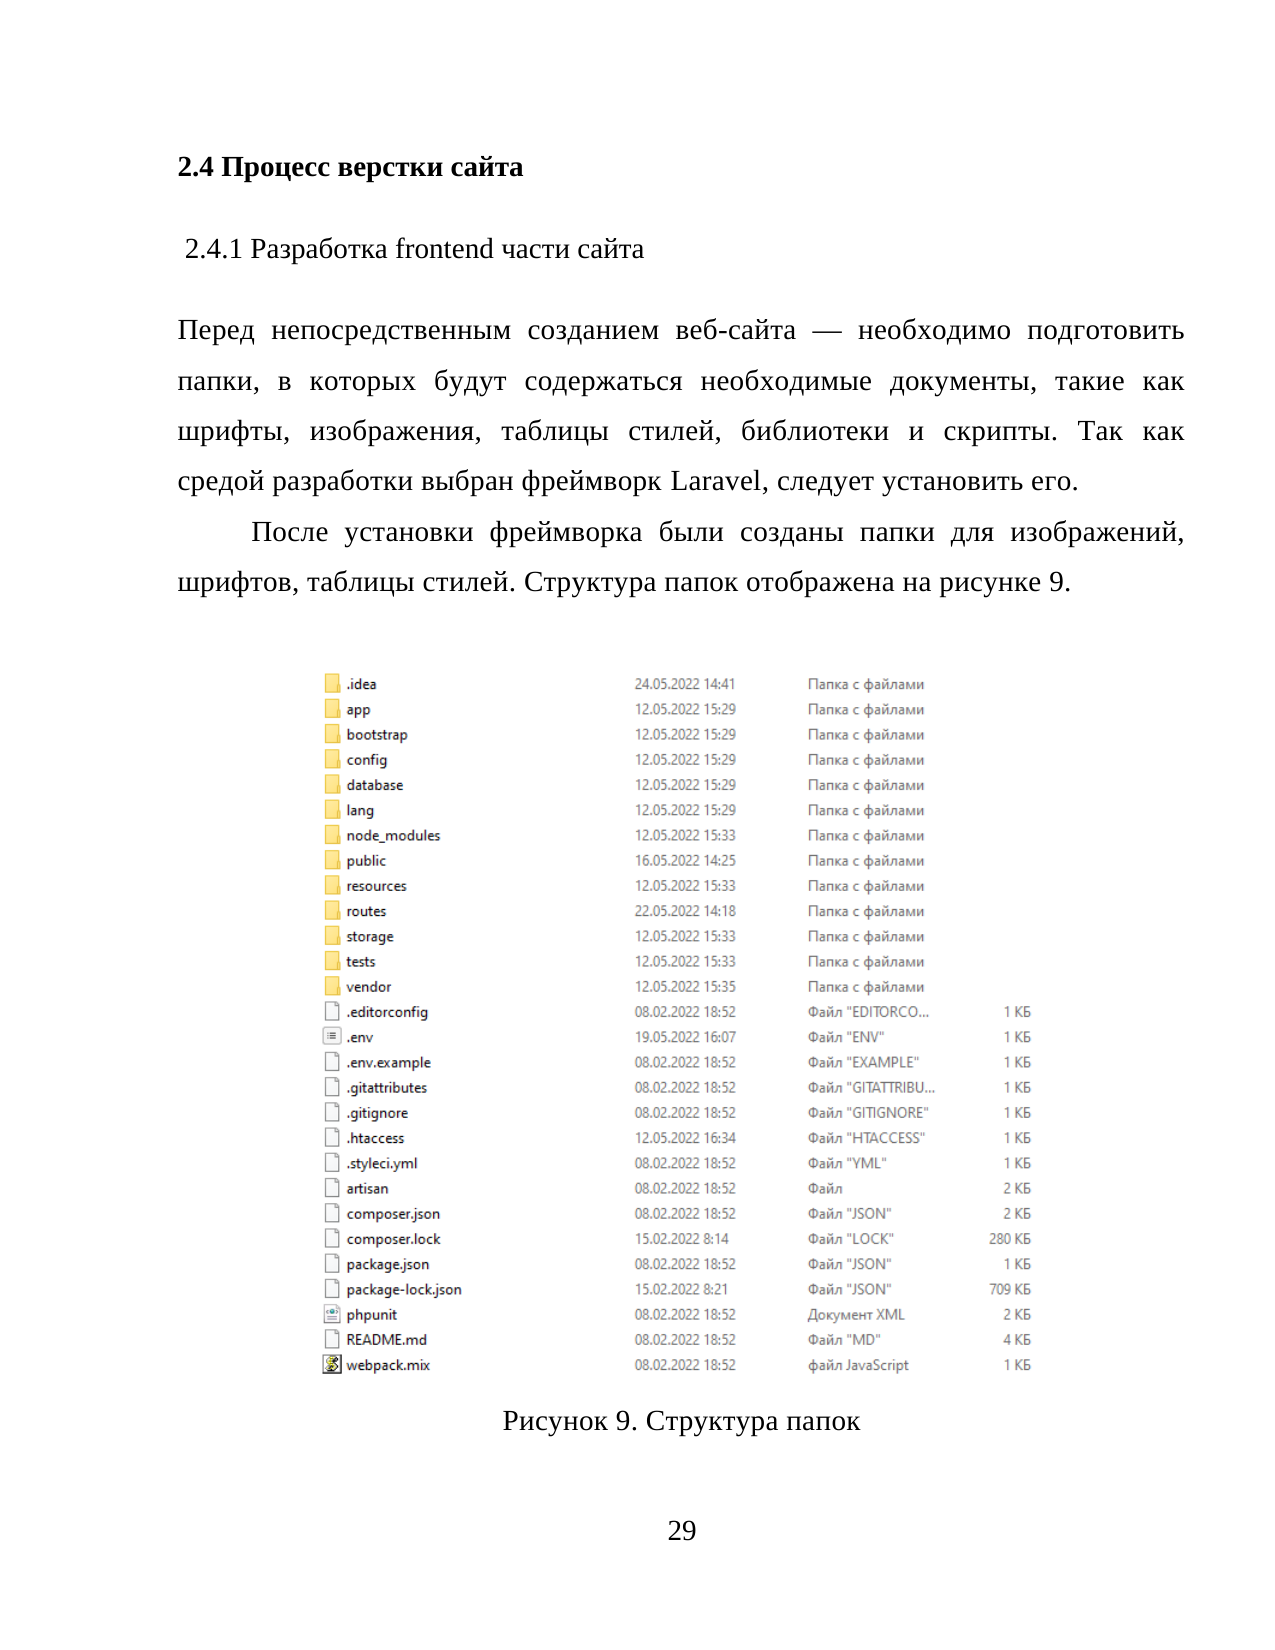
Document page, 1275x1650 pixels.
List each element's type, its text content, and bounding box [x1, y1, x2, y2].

text После установки фреймворка были созданы папки для изображений, шрифтов, таблицы стилей. Структура папок отображена на рисунке 9. [177, 514, 1186, 598]
subtitle 2.4 Процесс верстки сайта [177, 149, 1186, 183]
picture [313, 664, 1125, 1387]
subtitle 2.4.1 Разработка frontend части сайта [177, 231, 1186, 264]
text Перед непосредственным созданием веб-сайта — необходимо подготовить папки, в которых будут содержаться необходимые документы, такие как шрифты, изображения, таблицы стилей, библиотеки и скрипты. Так как средой разработки выбран фреймворк Laravel, следует установить его. [177, 312, 1186, 497]
text Рисунок 9. Структура папок [177, 1403, 1186, 1437]
